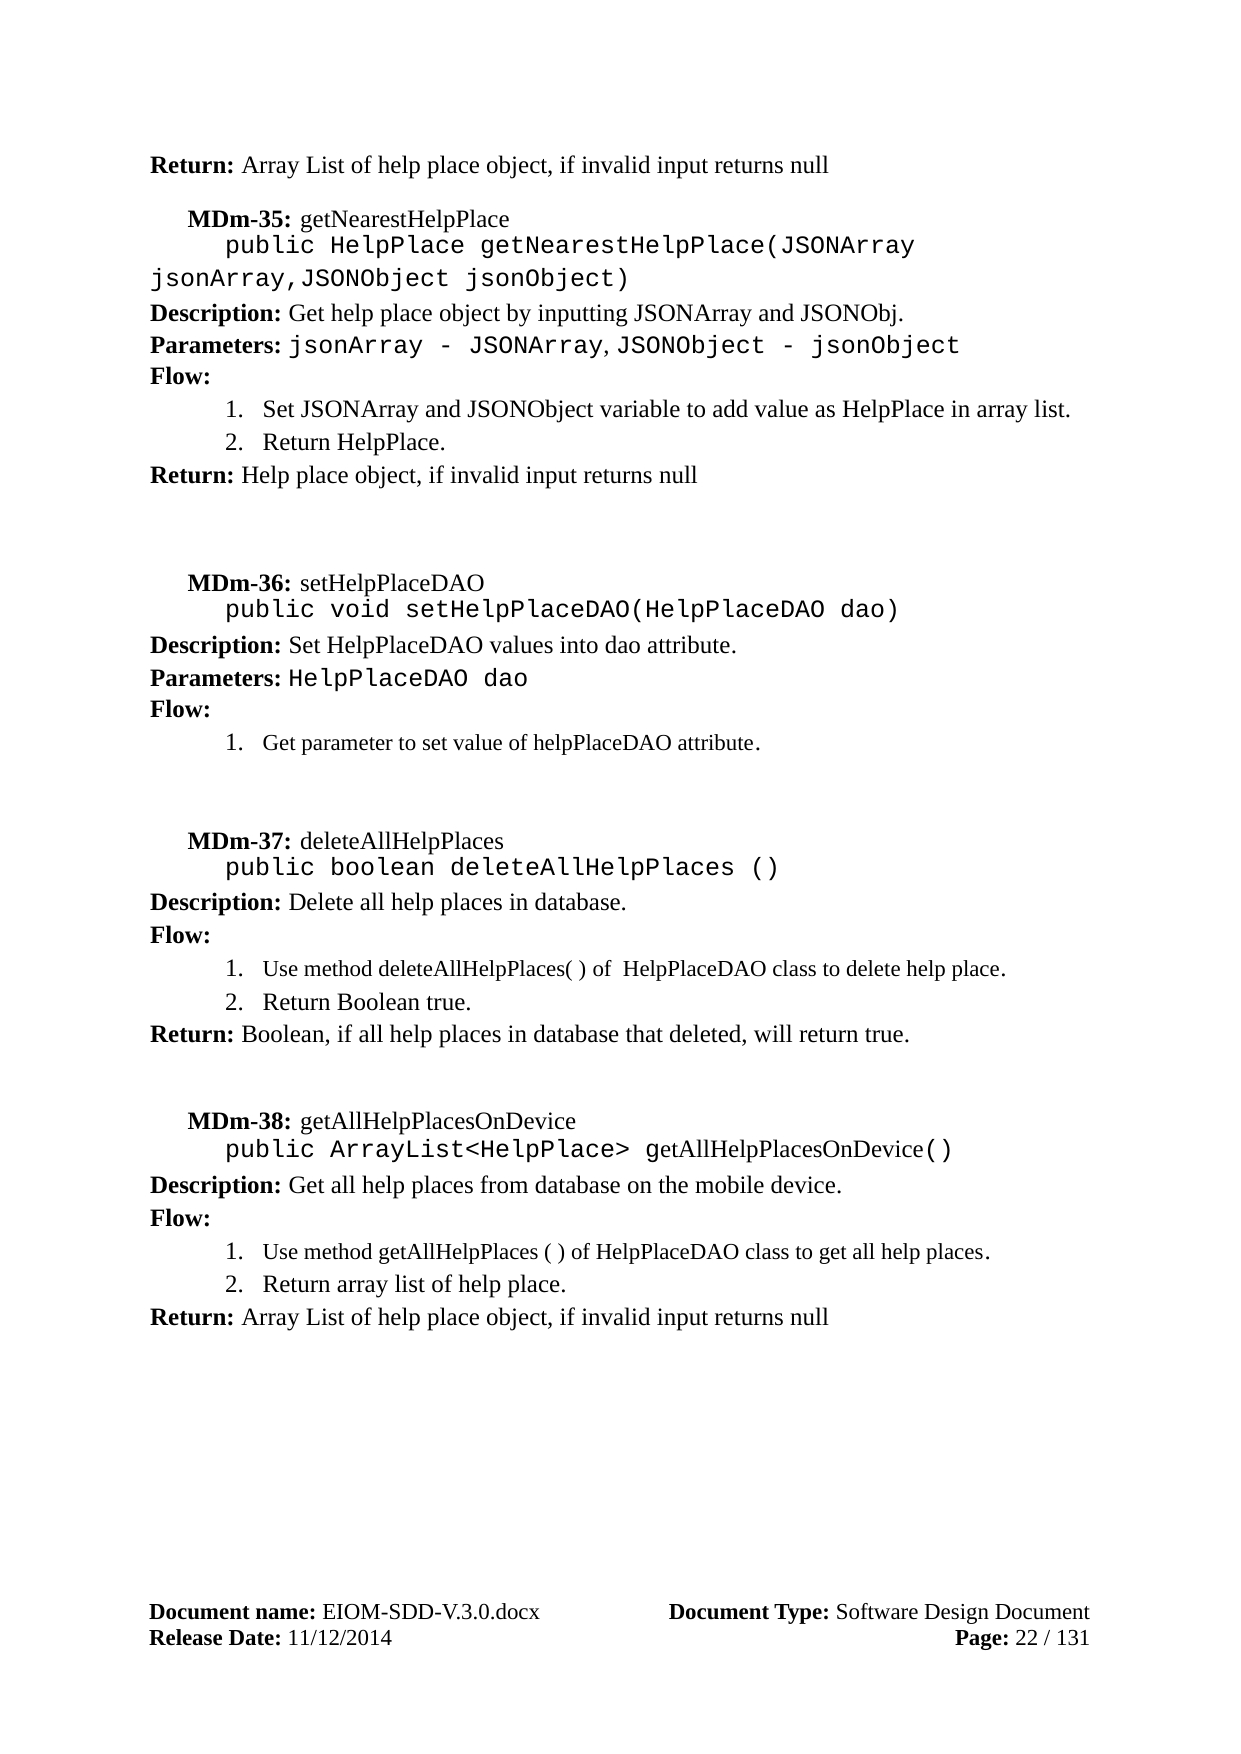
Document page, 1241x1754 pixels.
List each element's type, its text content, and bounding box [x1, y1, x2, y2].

list getAllHelpPlacesOnDevice [187, 1106, 1090, 1134]
text Description: Set HelpPlaceDAO values into dao attribute. [150, 630, 1090, 659]
text Parameters: HelpPlaceDAO dao [150, 663, 1090, 694]
text Description: Get help place object by inputting JSONArray and JSONObj. [150, 298, 1090, 326]
text Description: Get all help places from database on the mobile device. [150, 1170, 1090, 1199]
text Description: Delete all help places in database. [150, 887, 1090, 916]
list Use method getAllHelpPlaces ( ) of HelpPlaceDAO class to get all help places. [225, 1236, 1090, 1265]
text Parameters: jsonArray - JSONArray, JSONObject - jsonObject [150, 331, 1090, 361]
text Return: Array List of help place object, if invalid input returns null [150, 150, 1090, 179]
text Flow: [150, 1203, 1090, 1232]
text public HelpPlace getNearestHelpPlace(JSONArray jsonArray,JSONObject jsonObject) [150, 233, 1090, 293]
list setHelpPlaceDAO [187, 568, 1090, 597]
list Set JSONArray and JSONObject variable to add value as HelpPlace in array list. [225, 394, 1090, 423]
list getNearestHelpPlace [187, 204, 1090, 233]
text public boolean deleteAllHelpPlaces () [150, 854, 1090, 883]
text Return: Array List of help place object, if invalid input returns null [150, 1302, 1090, 1331]
text Flow: [150, 694, 1090, 722]
list Use method deleteAllHelpPlaces( ) of HelpPlaceDAO class to delete help place. [225, 953, 1090, 982]
text public void setHelpPlaceDAO(HelpPlaceDAO dao) [150, 597, 1090, 625]
text Return: Help place object, if invalid input returns null [150, 461, 1090, 489]
list deleteAllHelpPlaces [187, 826, 1090, 854]
text public ArrayList<HelpPlace> getAllHelpPlacesOnDevice() [150, 1134, 1090, 1165]
list Return HelpPlace. [225, 427, 1090, 456]
list Return Boolean true. [225, 987, 1090, 1015]
list Return array list of help place. [225, 1269, 1090, 1298]
list Get parameter to set value of helpPlaceDAO attribute. [225, 727, 1090, 756]
text Return: Boolean, if all help places in database that deleted, will return true. [150, 1019, 1090, 1048]
text Flow: [150, 361, 1090, 390]
text Flow: [150, 921, 1090, 949]
